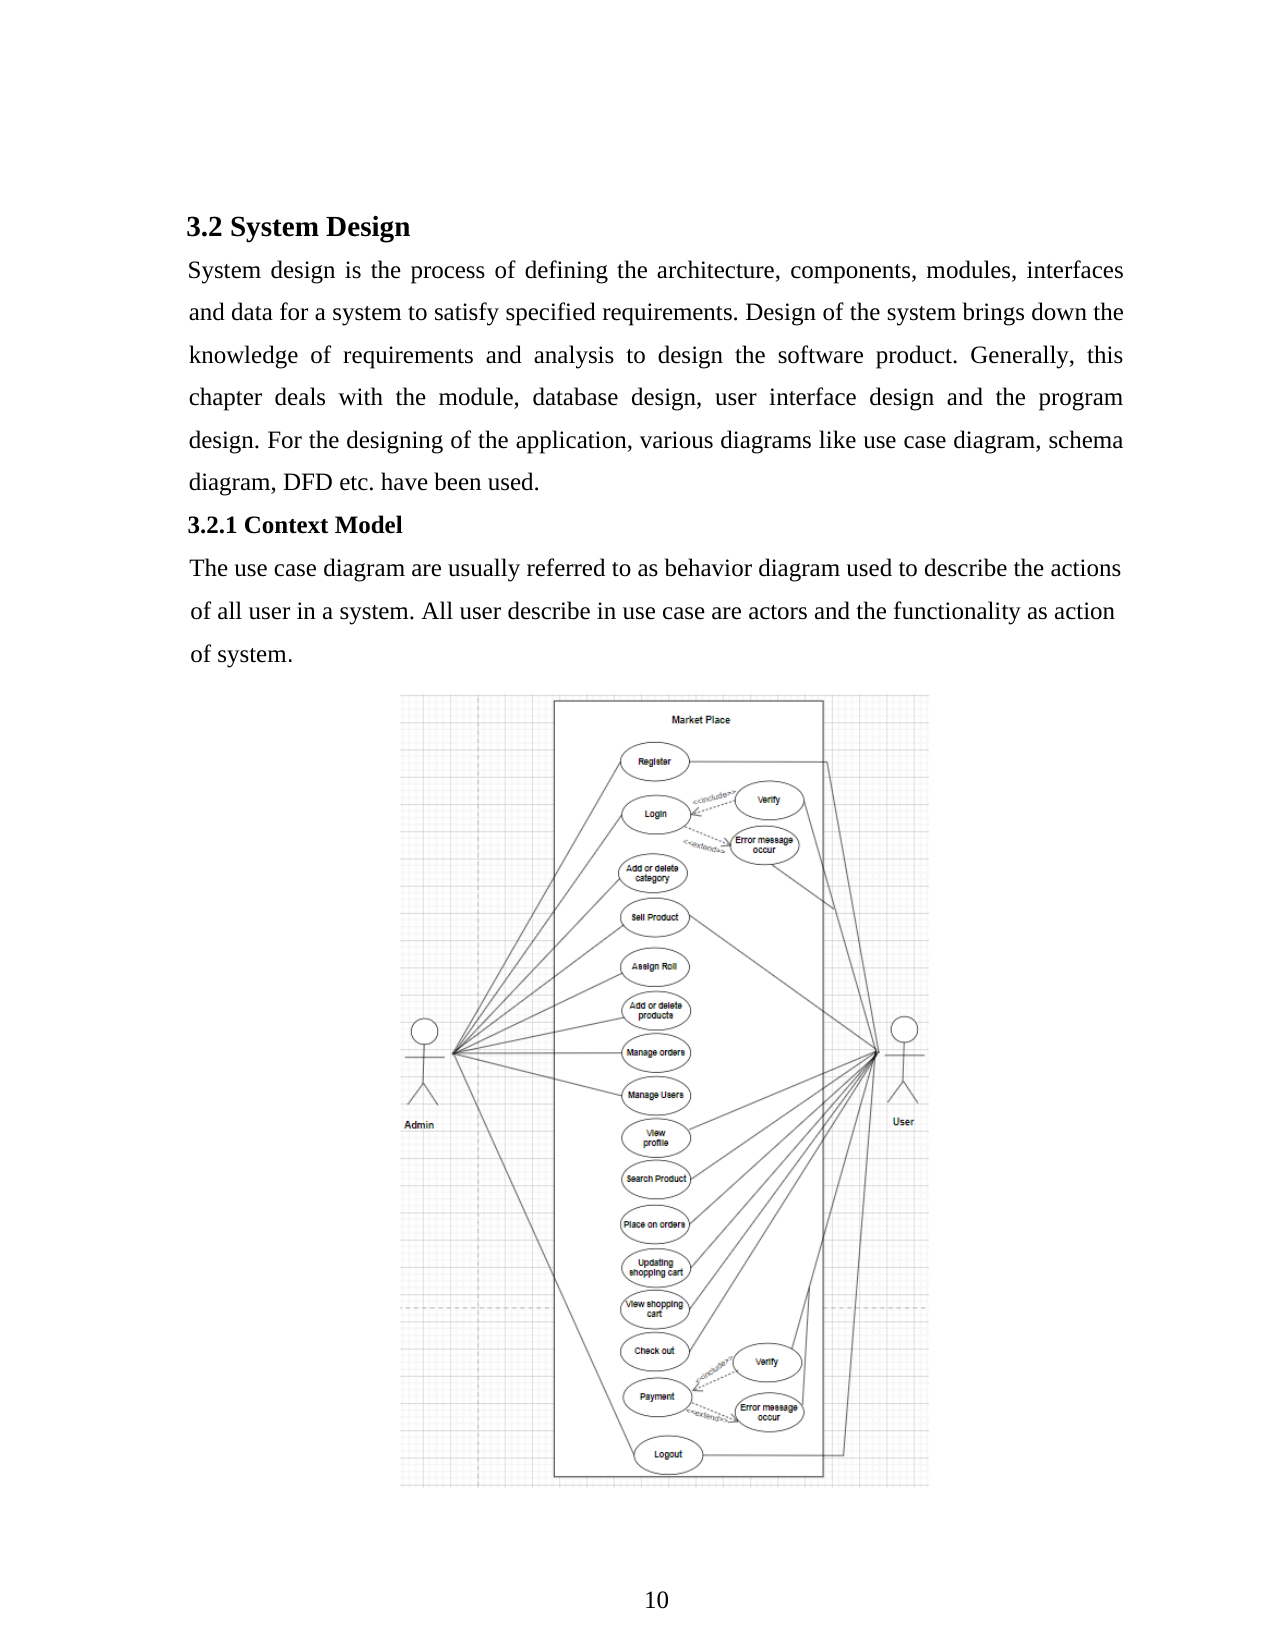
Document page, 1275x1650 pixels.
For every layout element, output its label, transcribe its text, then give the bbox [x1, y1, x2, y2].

text System design is the process of defining the architecture, components, modules, interfaces and data for a system to satisfy specified requirements. Design of the system brings down the knowledge of requirements and analysis to design the software product. Generally, this chapter deals with the module, database design, user interface design and the program design. For the designing of the application, various diagrams like use case diagram, schema diagram, DFD etc. have been used. [187, 255, 1125, 496]
picture [400, 694, 929, 1488]
subtitle 3.2.1 Context Model [187, 511, 1140, 539]
text The use case diagram are usually referred to as behavior diagram used to describe the actions of all user in a system. All user describe in use case are actors and the functionality as action of system. [189, 553, 1140, 668]
subtitle 3.2 System Design [186, 209, 956, 243]
